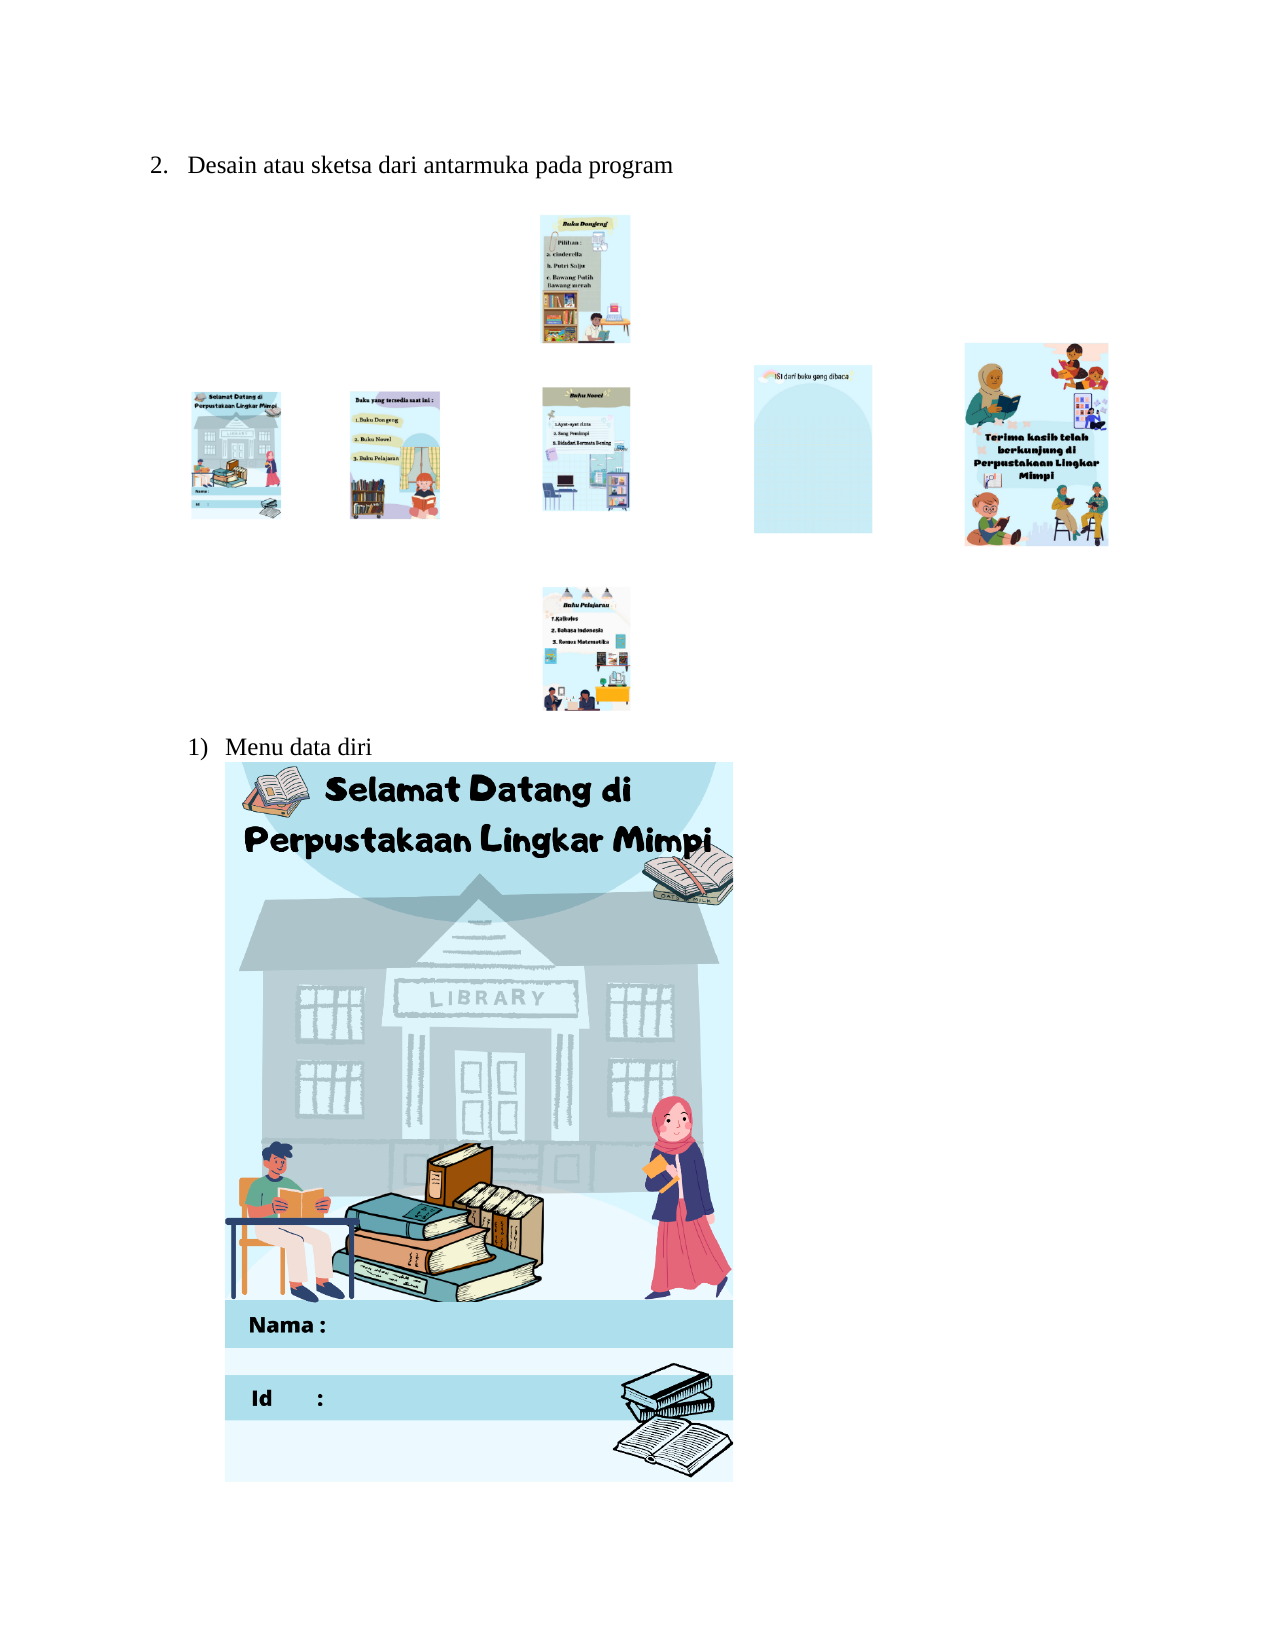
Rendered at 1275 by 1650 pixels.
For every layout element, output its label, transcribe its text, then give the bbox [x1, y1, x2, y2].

list Desain atau sketsa dari antarmuka pada program [150, 150, 1125, 179]
picture [187, 181, 1163, 730]
list Menu data diri [187, 732, 1125, 760]
picture [225, 762, 734, 1482]
